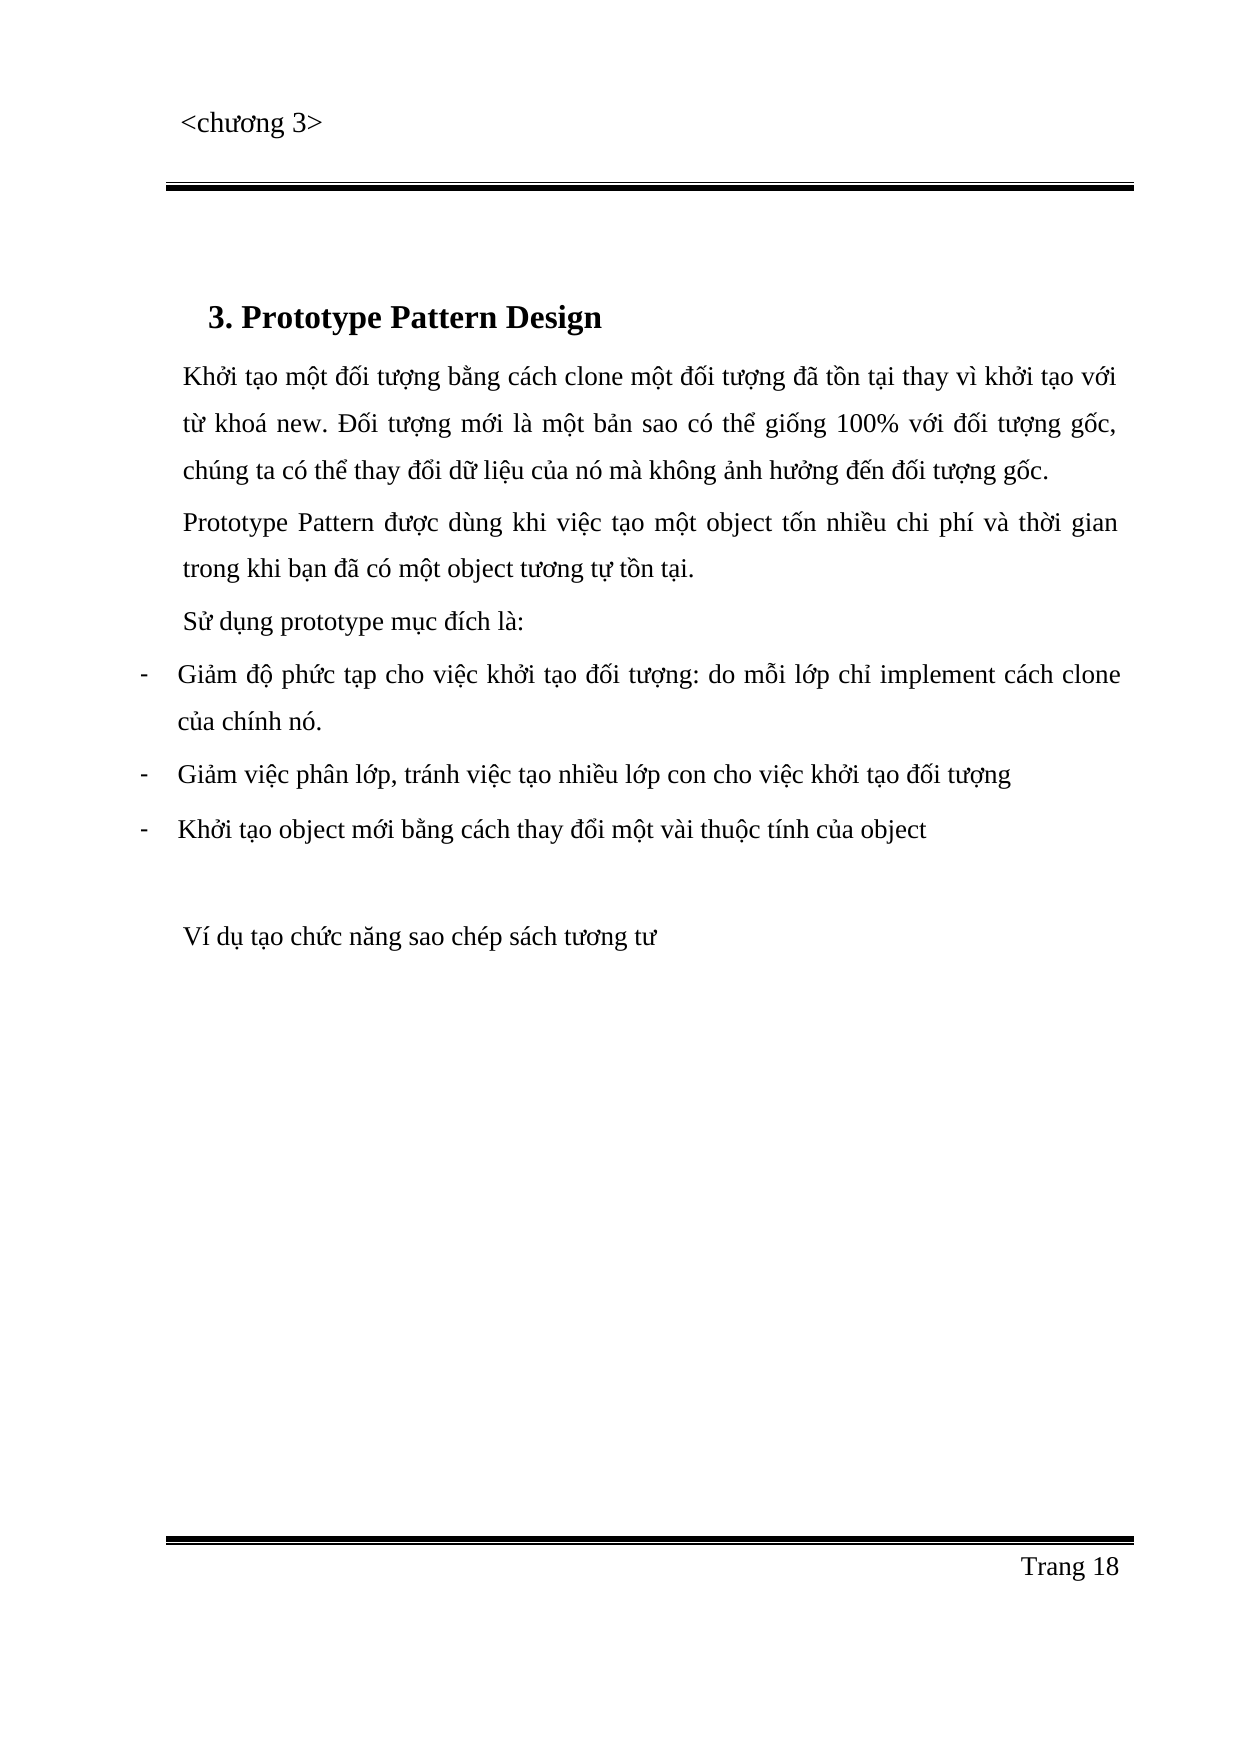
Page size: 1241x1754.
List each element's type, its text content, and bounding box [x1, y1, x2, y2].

text Prototype Pattern được dùng khi việc tạo một object tốn nhiều chi phí và thời gian trong khi bạn đã có một object tương tự tồn tại. [183, 506, 1119, 584]
text Sử dụng prototype mục đích là: [183, 605, 1119, 636]
text Giảm việc phân lớp, tránh việc tạo nhiều lớp con cho việc khởi tạo đối tượng [140, 758, 1122, 791]
text Ví dụ tạo chức năng sao chép sách tương tư [183, 920, 1119, 951]
text Khởi tạo một đối tượng bằng cách clone một đối tượng đã tồn tại thay vì khởi tạo với từ khoá new. Đối tượng mới là một bản sao có thể giống 100% với đối tượng gốc, chúng ta có thể thay đổi dữ liệu của nó mà không ảnh hưởng đến đối tượng gốc. [183, 360, 1119, 485]
text Khởi tạo object mới bằng cách thay đổi một vài thuộc tính của object [140, 813, 1122, 846]
list Prototype Pattern Design [208, 297, 1092, 336]
text Giảm độ phức tạp cho việc khởi tạo đối tượng: do mỗi lớp chỉ implement cách clone của chính nó. [140, 657, 1122, 737]
